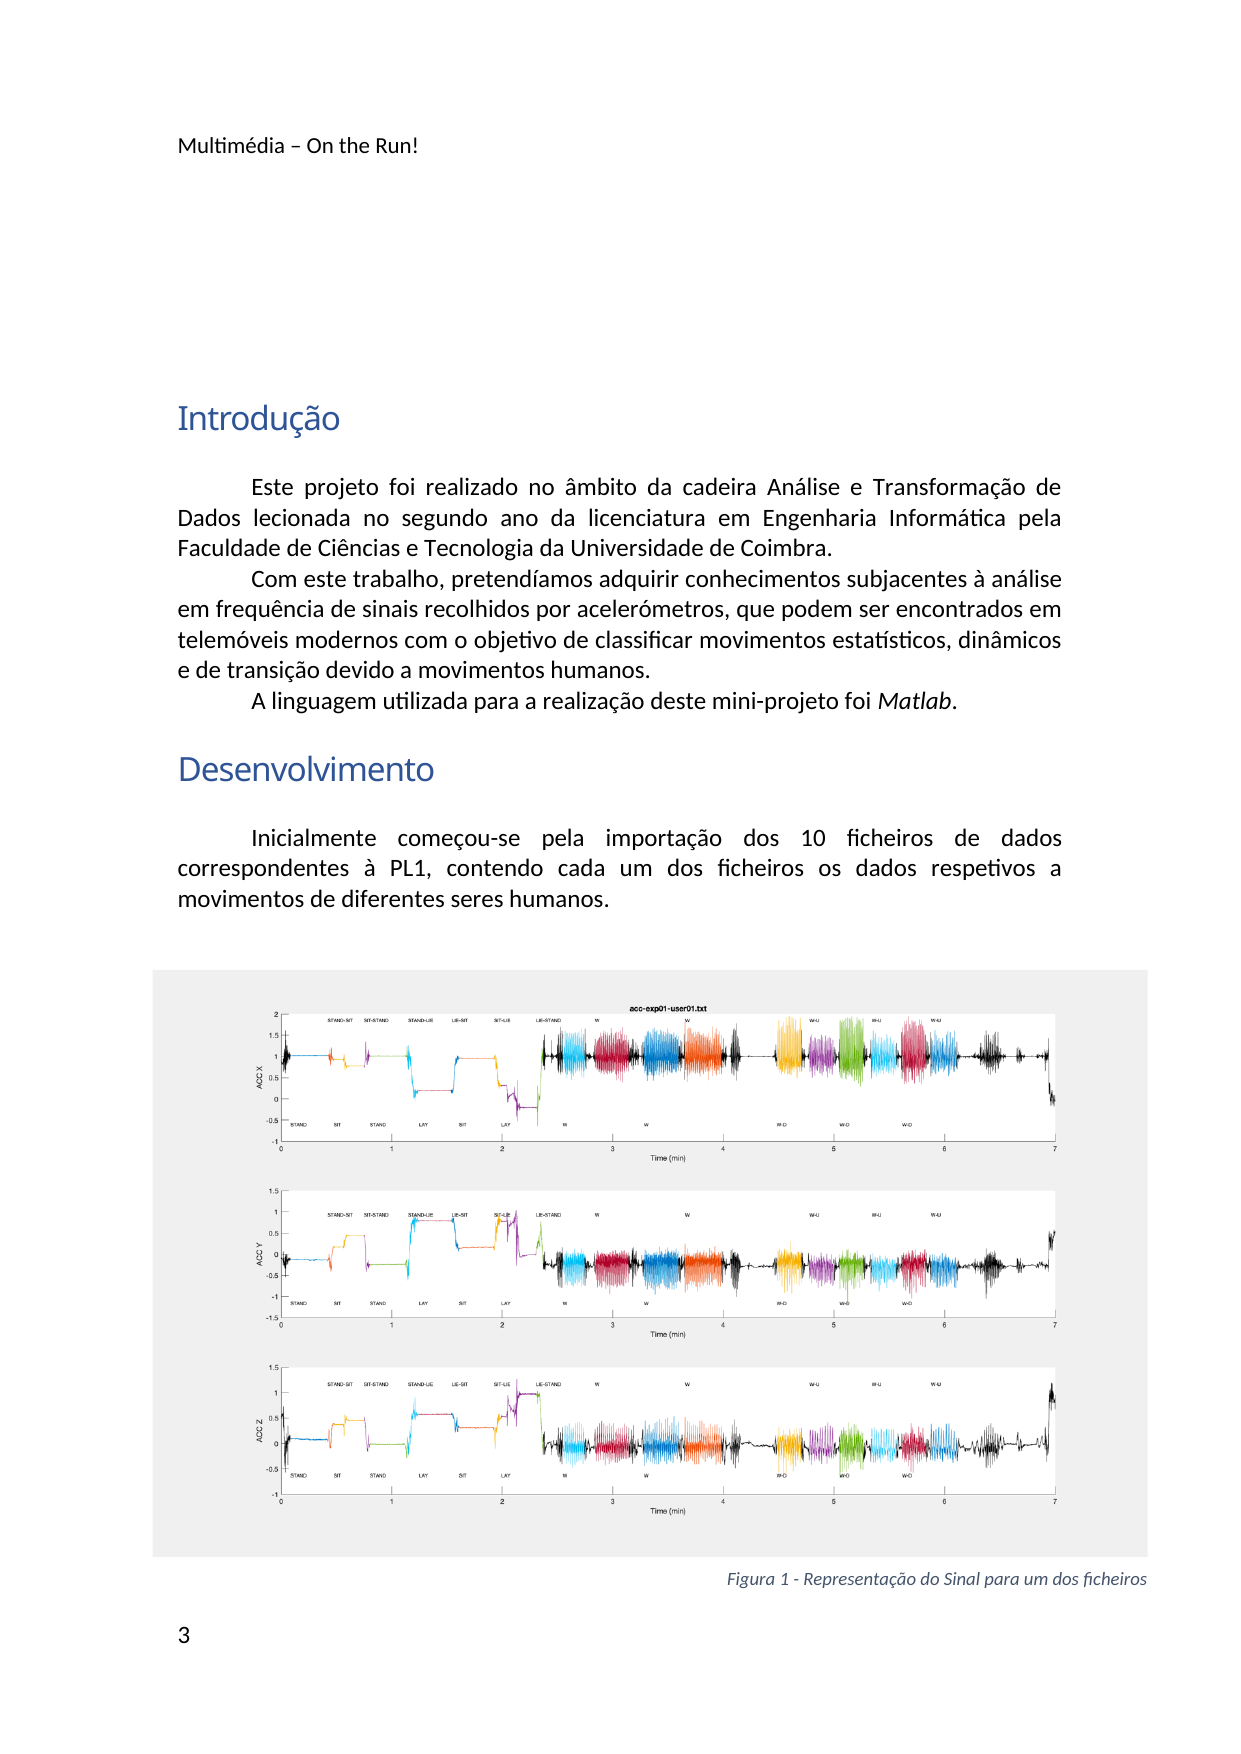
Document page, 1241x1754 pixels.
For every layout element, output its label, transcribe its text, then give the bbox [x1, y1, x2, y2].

title Desenvolvimento [177, 746, 1063, 791]
text Este projeto foi realizado no âmbito da cadeira Análise e Transformação de Dados lecionada no segundo ano da licenciatura em Engenharia Informática pela Faculdade de Ciências e Tecnologia da Universidade de Coimbra. [177, 471, 1063, 563]
text A linguagem utilizada para a realização deste mini-projeto foi Matlab. [177, 685, 1063, 715]
picture [153, 970, 1146, 1556]
title Introdução [177, 395, 1063, 441]
text Com este trabalho, pretendíamos adquirir conhecimentos subjacentes à análise em frequência de sinais recolhidos por acelerómetros, que podem ser encontrados em telemóveis modernos com o objetivo de classificar movimentos estatísticos, dinâmicos e de transição devido a movimentos humanos. [177, 563, 1063, 685]
text Inicialmente começou-se pela importação dos 10 ficheiros de dados correspondentes à PL1, contendo cada um dos ficheiros os dados respetivos a movimentos de diferentes seres humanos. [177, 822, 1063, 913]
